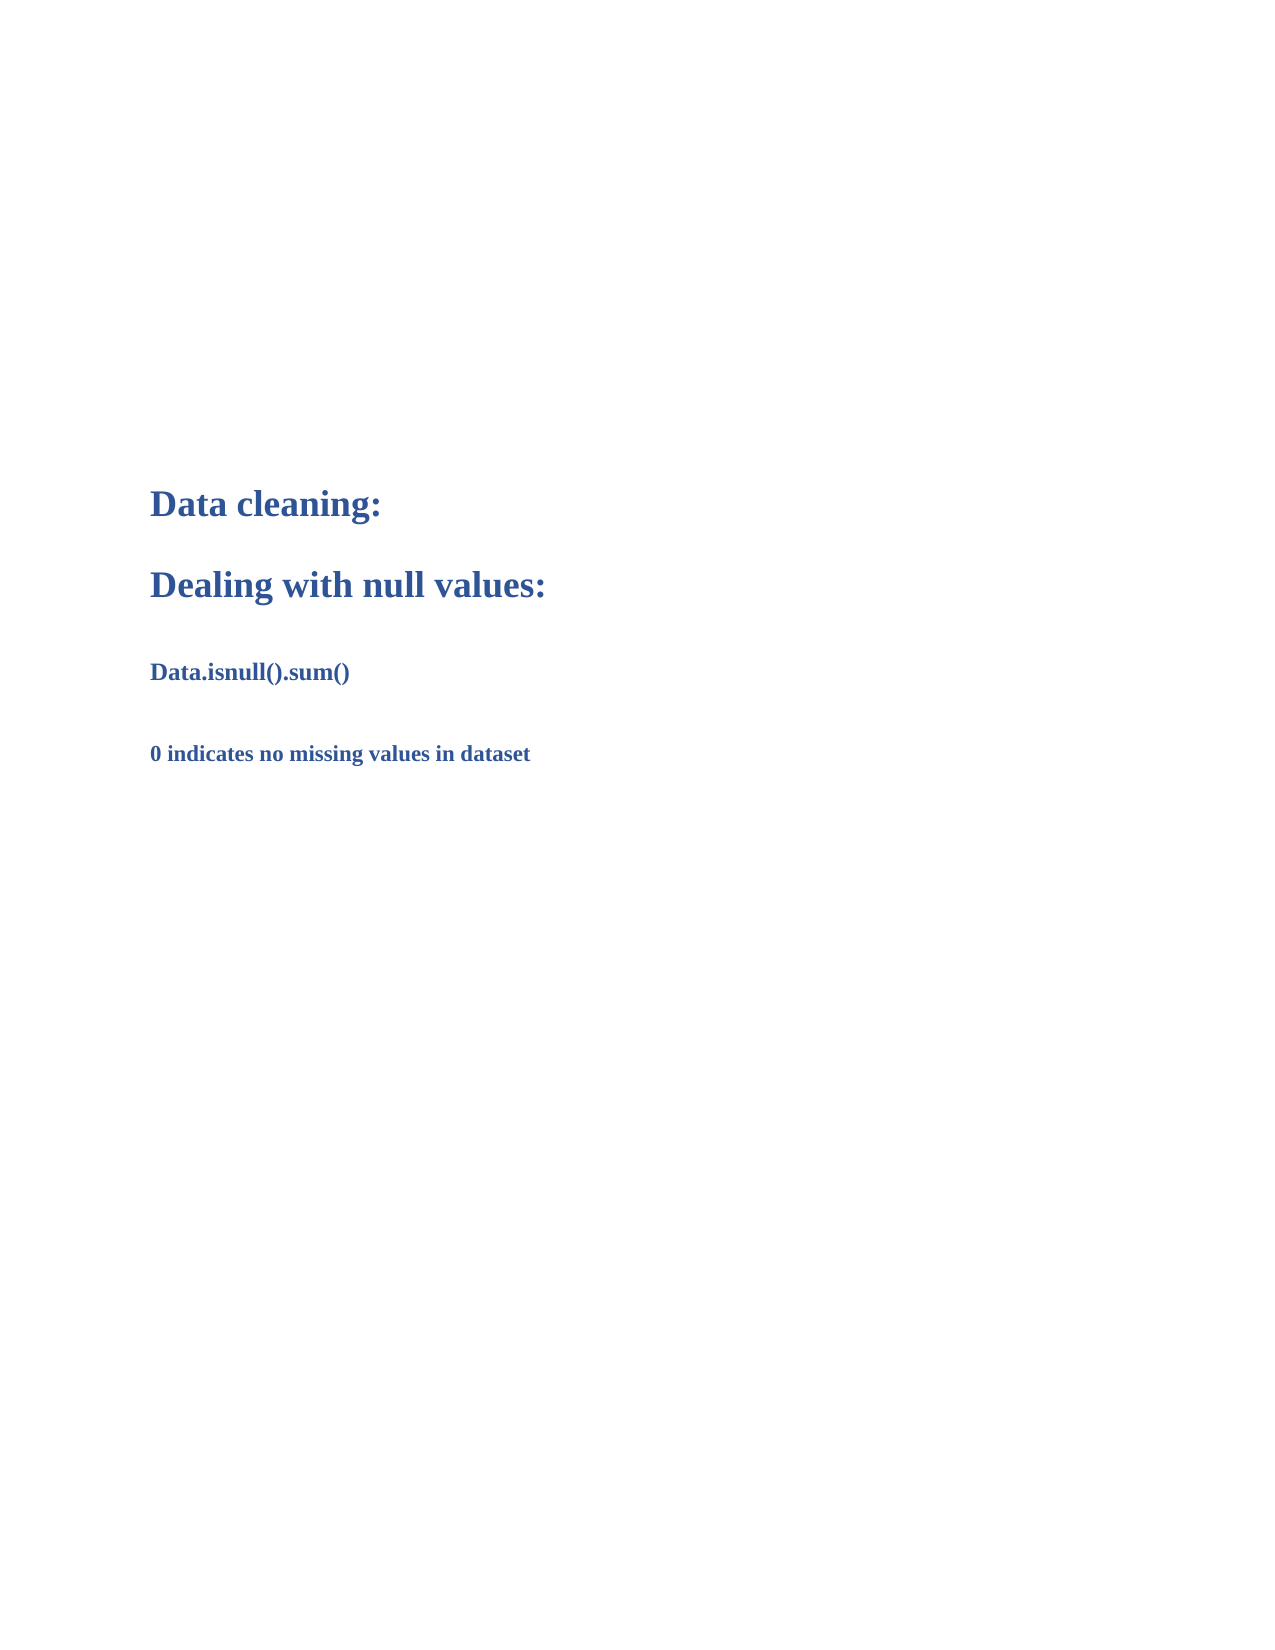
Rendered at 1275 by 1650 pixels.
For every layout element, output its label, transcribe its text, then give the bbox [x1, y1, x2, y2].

text Data.isnull().sum() [150, 634, 1125, 686]
text Dealing with null values: [150, 554, 1125, 605]
text 0 indicates no missing values in dataset [150, 715, 1125, 767]
text Data cleaning: [150, 473, 1125, 524]
